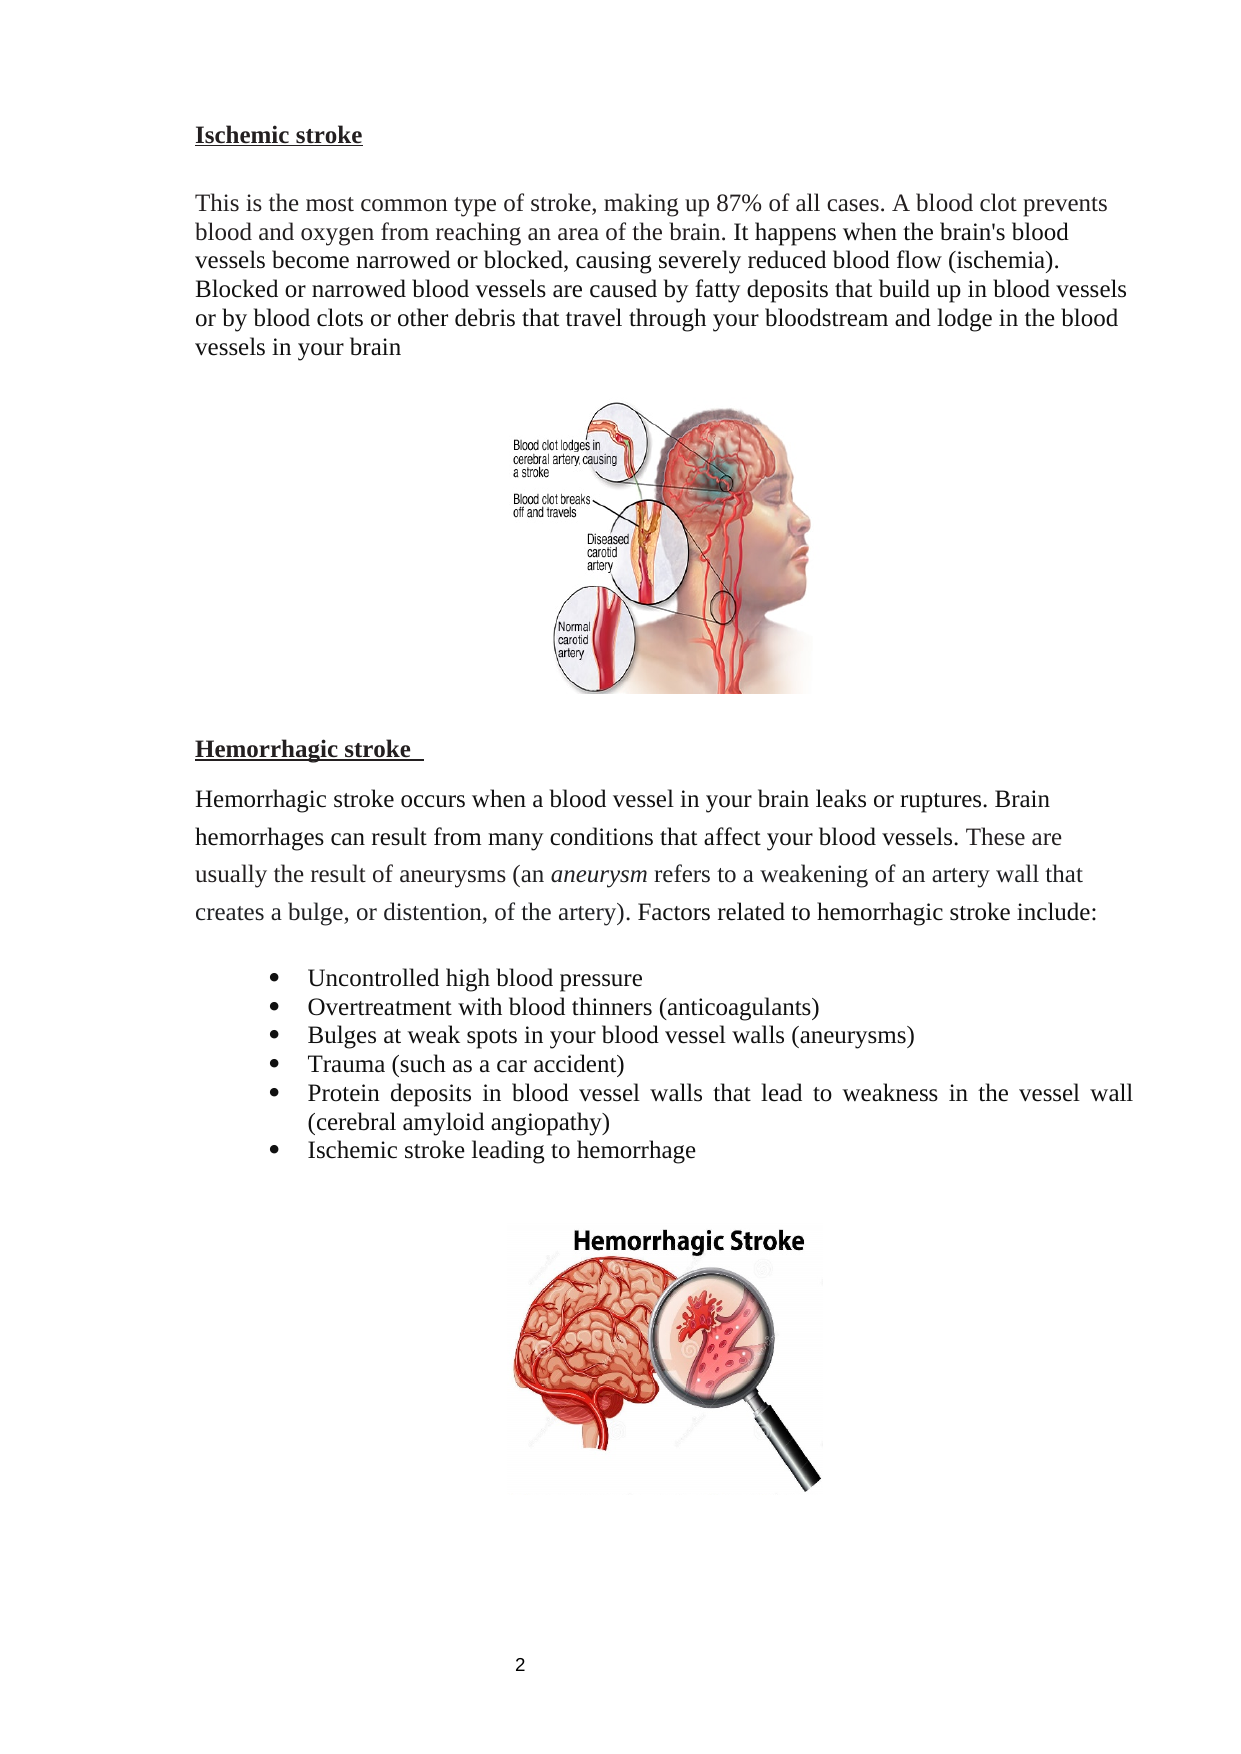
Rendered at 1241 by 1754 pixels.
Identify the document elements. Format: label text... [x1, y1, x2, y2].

list Bulges at weak spots in your blood vessel walls (aneurysms) [270, 1021, 1135, 1049]
list Trauma (such as a car accident) [270, 1049, 1135, 1078]
list Uncontrolled high blood pressure [270, 963, 1135, 992]
picture [497, 397, 833, 694]
list Ischemic stroke leading to hemorrhage [270, 1136, 1135, 1164]
text Ischemic stroke [195, 120, 1135, 149]
list Overtreatment with blood thinners (anticoagulants) [270, 992, 1135, 1021]
list Protein deposits in blood vessel walls that lead to weakness in the vessel wall (cerebral amyloid angiopathy) [270, 1078, 1135, 1136]
picture [507, 1222, 823, 1495]
text Hemorrhagic stroke occurs when a blood vessel in your brain leaks or ruptures. Brain hemorrhages can result from many conditions that affect your blood vessels. These are usually the result of aneurysms (an aneurysm refers to a weakening of an artery wall that creates a bulge, or distention, of the artery). Factors related to hemorrhagic stroke include: [195, 776, 1135, 926]
text This is the most common type of stroke, making up 87% of all cases. A blood clot prevents blood and oxygen from reaching an area of the brain. It happens when the brain's blood vessels become narrowed or blocked, causing severely reduced blood flow (ischemia). Blocked or narrowed blood vessels are caused by fatty deposits that build up in blood vessels or by blood clots or other debris that travel through your bloodstream and lodge in the blood vessels in your brain [195, 188, 1135, 360]
text Hemorrhagic stroke [195, 722, 1135, 763]
